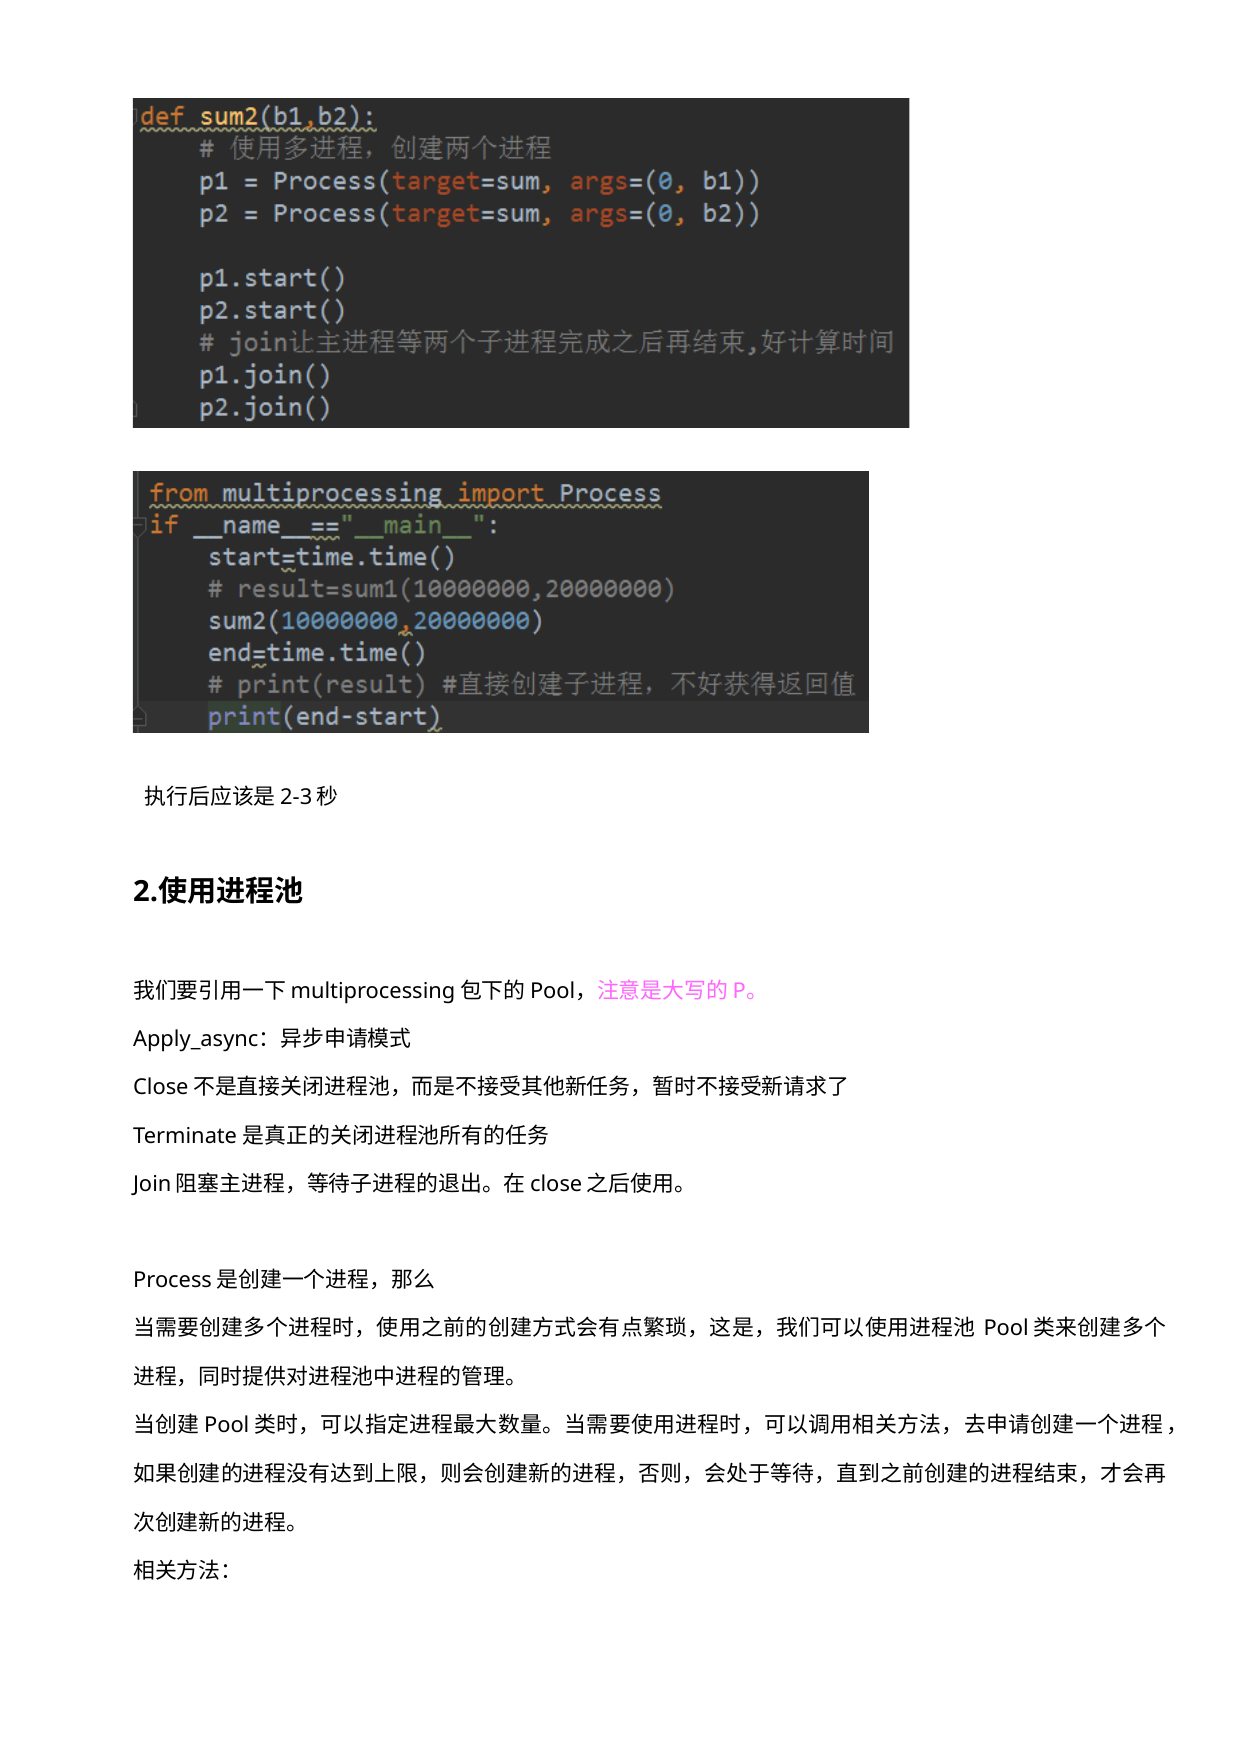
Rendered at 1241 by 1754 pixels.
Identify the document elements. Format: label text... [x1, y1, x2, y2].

picture [132, 471, 869, 733]
text Apply_async：异步申请模式 [133, 1021, 1167, 1053]
text Close不是直接关闭进程池，而是不接受其他新任务，暂时不接受新请求了 [133, 1069, 1167, 1102]
text 执行后应该是2-3秒 [133, 778, 1167, 811]
text 当需要创建多个进程时，使用之前的创建方式会有点繁琐，这是，我们可以使用进程池Pool类来创建多个进程，同时提供对进程池中进程的管理。 [133, 1310, 1167, 1391]
subtitle 2.使用进程池 [133, 856, 1167, 921]
text Terminate 是真正的关闭进程池所有的任务 [133, 1117, 1167, 1150]
text Join阻塞主进程，等待子进程的退出。在close之后使用。 [133, 1166, 1167, 1198]
text 相关方法： [133, 1553, 1167, 1585]
picture [132, 98, 910, 428]
text 我们要引用一下multiprocessing包下的Pool，注意是大写的P。 [133, 972, 1167, 1005]
text Process是创建一个进程，那么 [133, 1261, 1167, 1294]
text 当创建Pool类时，可以指定进程最大数量。当需要使用进程时，可以调用相关方法，去申请创建一个进程，如果创建的进程没有达到上限，则会创建新的进程，否则，会处于等待，直到之前创建的进程结束，才会再次创建新的进程。 [133, 1407, 1167, 1537]
